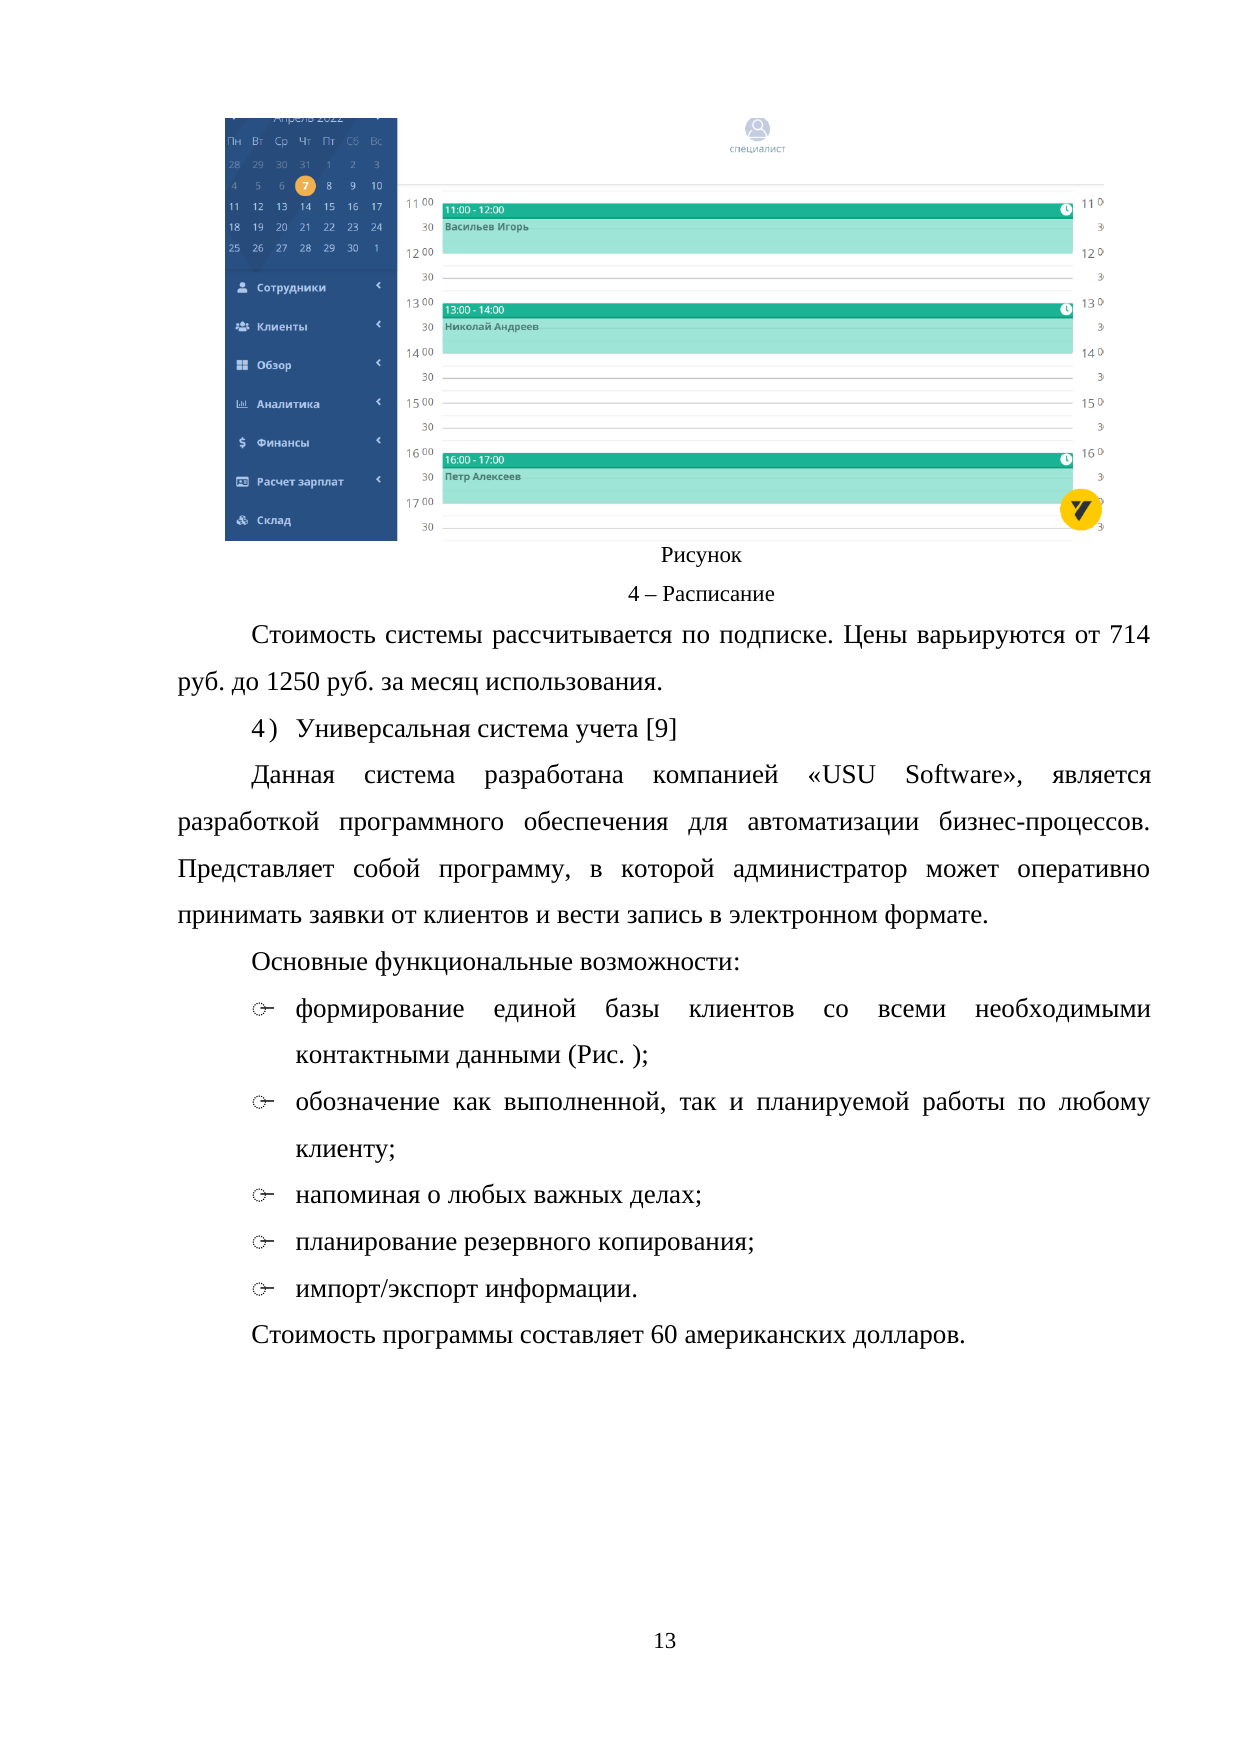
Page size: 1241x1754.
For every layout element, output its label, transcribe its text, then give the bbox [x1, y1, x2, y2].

text Основные функциональные возможности: [177, 945, 1152, 976]
list напоминая о любых важных делах; [251, 1178, 1152, 1209]
text Стоимость системы рассчитывается по подписке. Цены варьируются от 714 руб. до 1250 руб. за месяц использования. [177, 618, 1152, 696]
text Стоимость программы составляет 60 американских долларов. [177, 1318, 1152, 1349]
list обозначение как выполненной, так и планируемой работы по любому клиенту; [251, 1085, 1152, 1163]
list формирование единой базы клиентов со всеми необходимыми контактными данными (Рис. 5); [251, 992, 1152, 1069]
text Рисунок [177, 541, 1152, 567]
list импорт/экспорт информации. [251, 1272, 1152, 1303]
text Данная система разработана компанией «USU Software», является разработкой программного обеспечения для автоматизации бизнес-процессов. Представляет собой программу, в которой администратор может оперативно принимать заявки от клиентов и вести запись в электронном формате. [177, 758, 1152, 929]
picture [225, 118, 1104, 541]
list планирование резервного копирования; [251, 1225, 1152, 1256]
